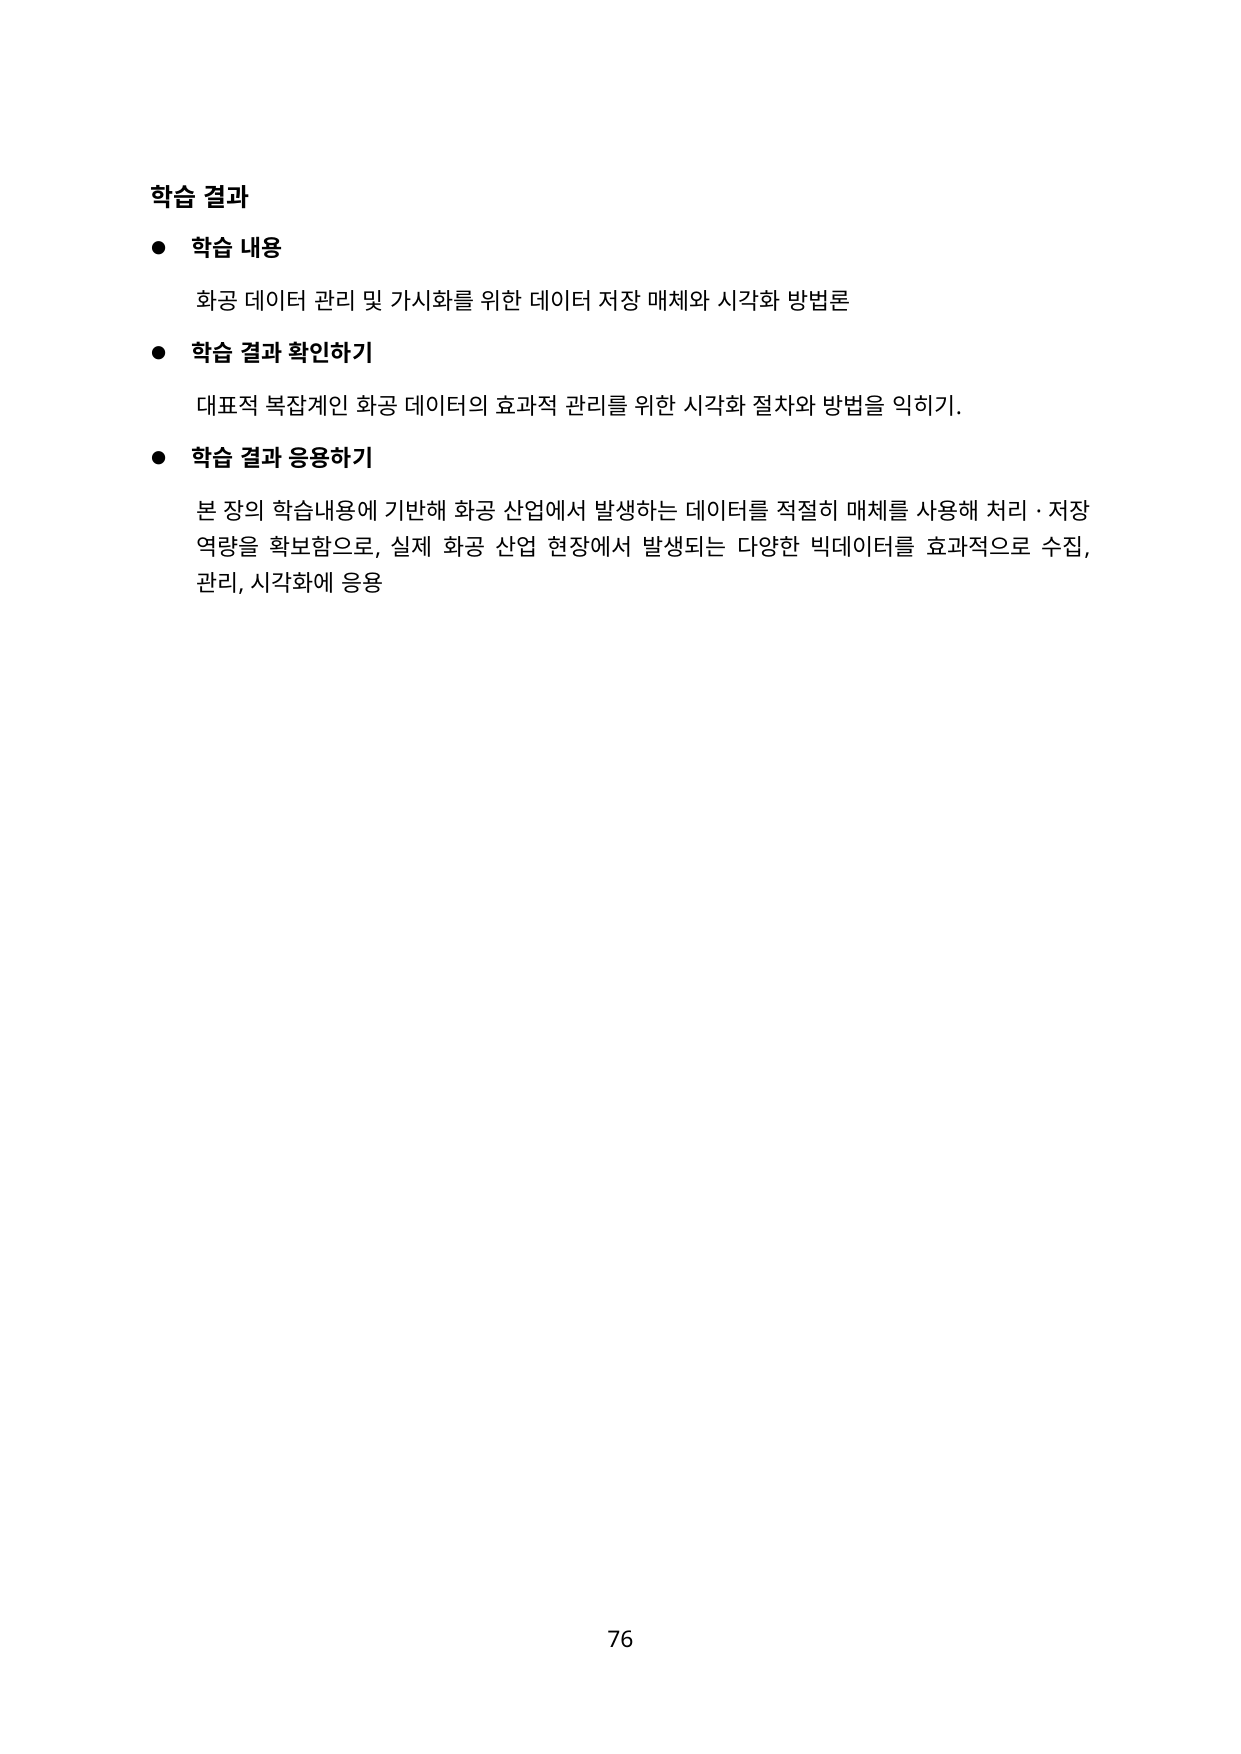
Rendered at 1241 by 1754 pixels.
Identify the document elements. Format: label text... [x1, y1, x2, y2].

subtitle 학습 결과 [150, 177, 1090, 213]
text 화공 데이터 관리 및 가시화를 위한 데이터 저장 매체와 시각화 방법론 [196, 283, 1090, 316]
text 본 장의 학습내용에 기반해 화공 산업에서 발생하는 데이터를 적절히 매체를 사용해 처리 · 저장 역량을 확보함으로, 실제 화공 산업 현장에서 발생되는 다양한 빅데이터를 효과적으로 수집, 관리, 시각화에 응용 [196, 493, 1090, 598]
text 학습 결과 응용하기 [150, 440, 1090, 473]
text 학습 결과 확인하기 [150, 335, 1090, 368]
text 대표적 복잡계인 화공 데이터의 효과적 관리를 위한 시각화 절차와 방법을 익히기. [196, 388, 1090, 421]
text 학습 내용 [150, 230, 1090, 263]
